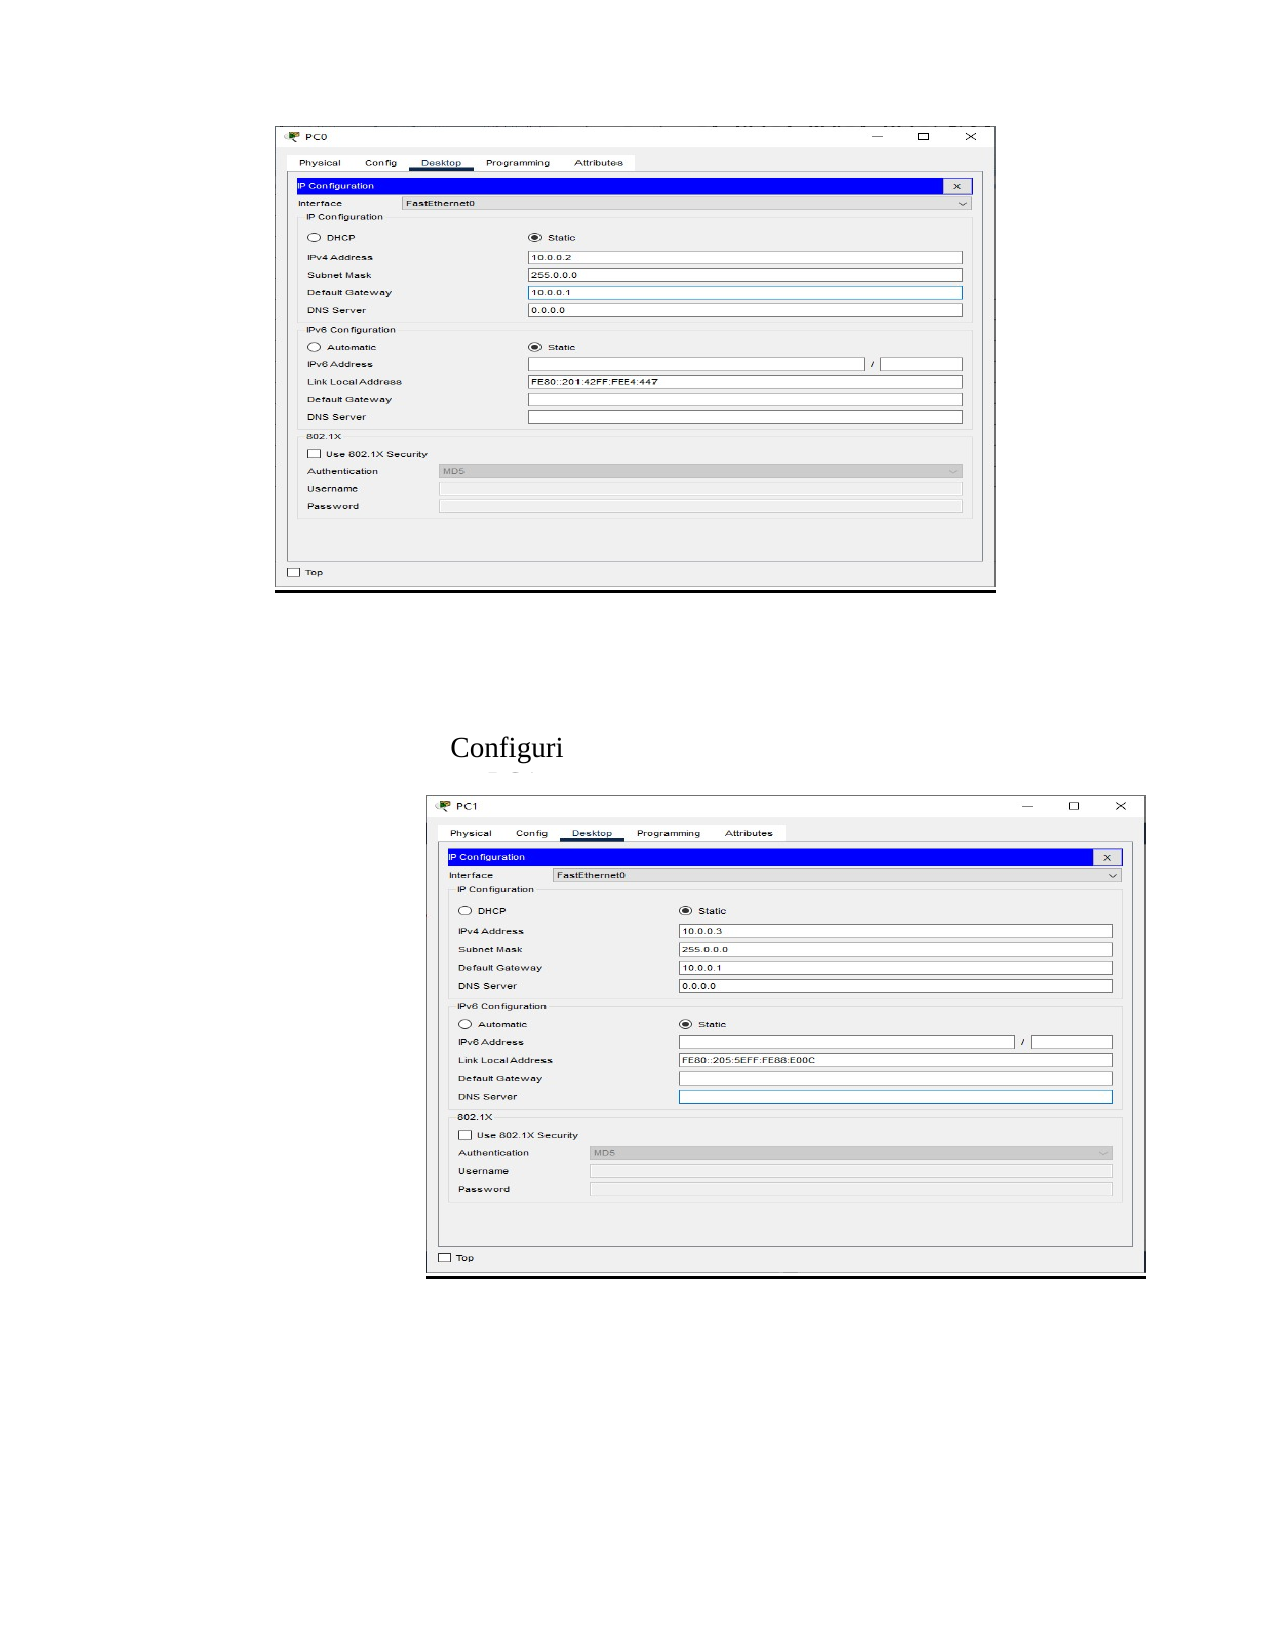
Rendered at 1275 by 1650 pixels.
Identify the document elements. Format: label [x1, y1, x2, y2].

picture [275, 126, 996, 587]
picture [426, 795, 1146, 1273]
